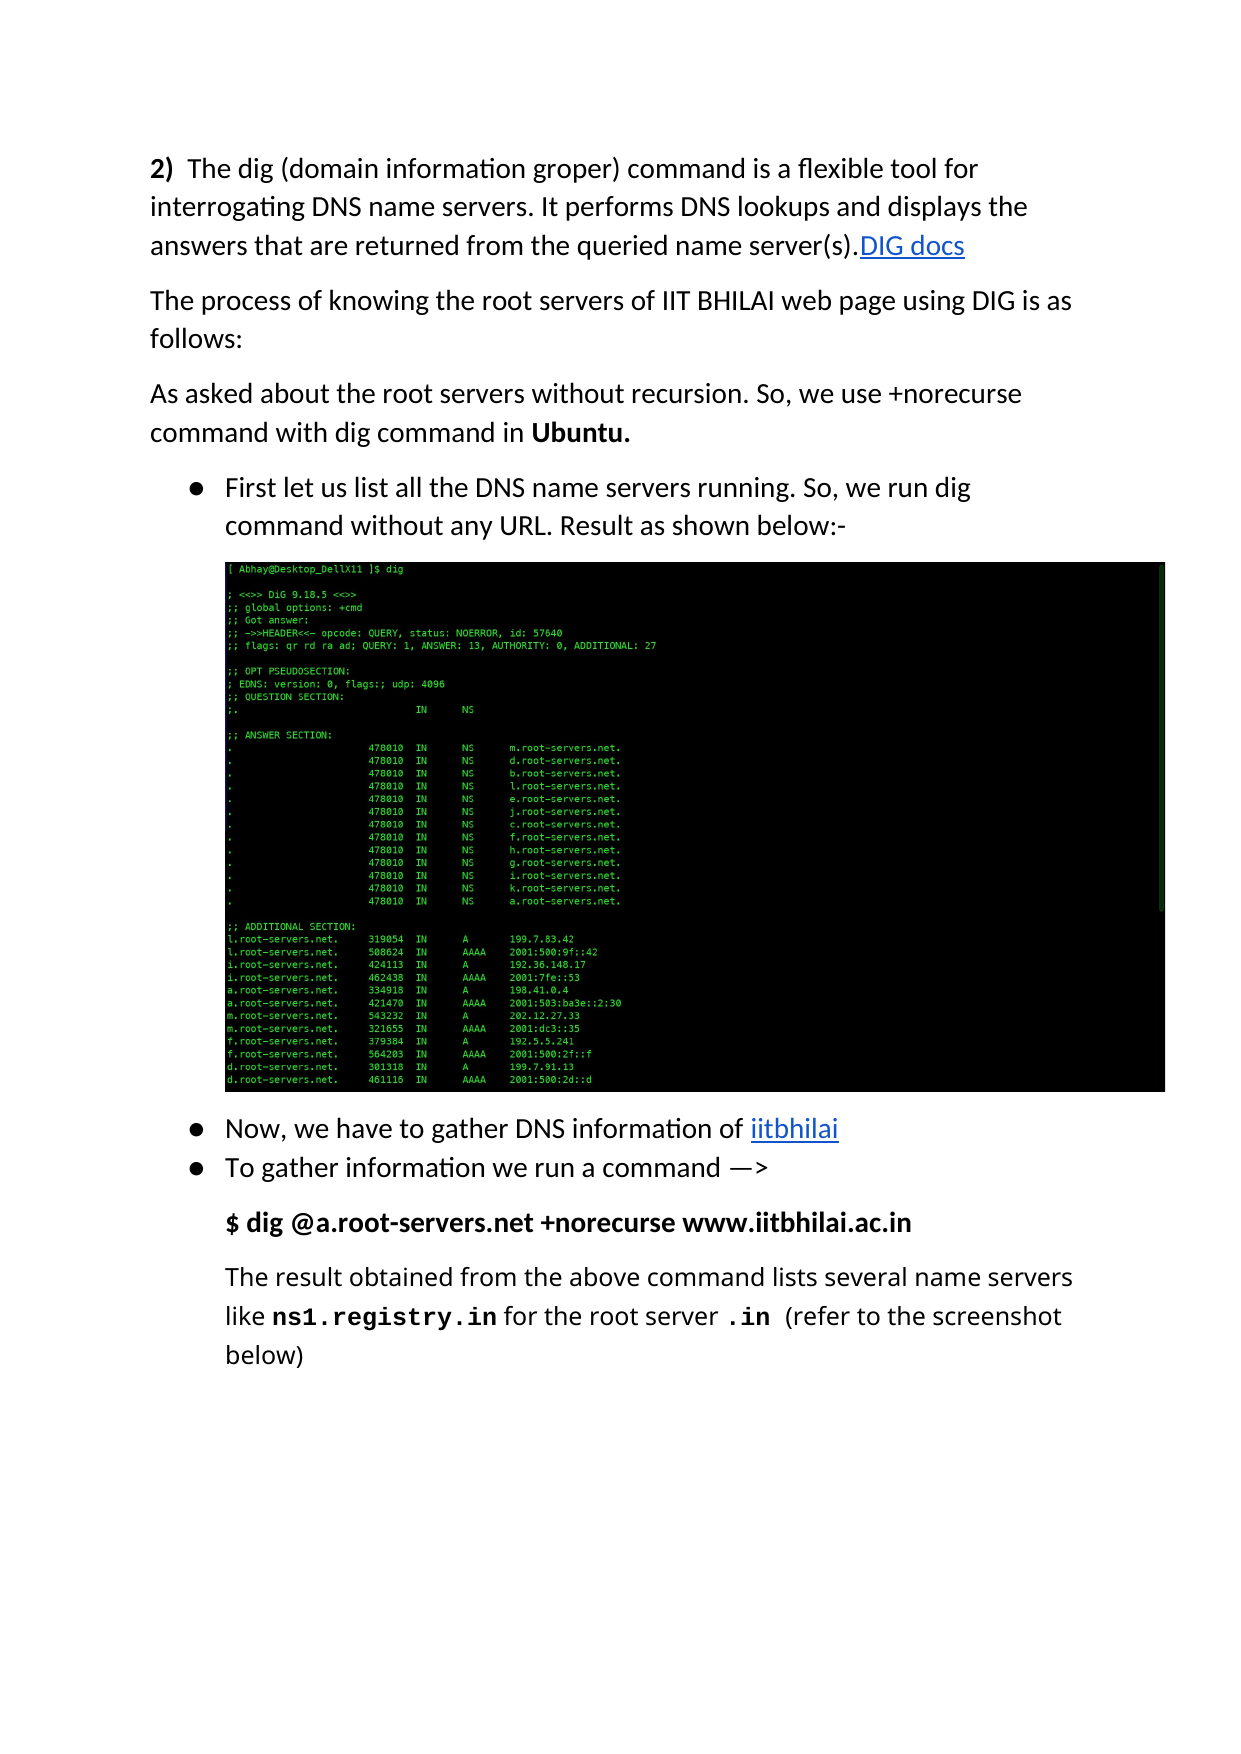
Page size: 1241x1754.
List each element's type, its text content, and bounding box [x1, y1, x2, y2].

text $ dig @a.root-servers.net +norecurse www.iitbhilai.ac.in [225, 1204, 1090, 1240]
text As asked about the root servers without recursion. So, we use +norecurse command with dig command in Ubuntu. [150, 376, 1090, 449]
text The process of knowing the root servers of IIT BHILAI web page using DIG is as follows: [150, 282, 1090, 356]
text 2) The dig (domain information groper) command is a flexible tool for interrogating DNS name servers. It performs DNS lookups and displays the answers that are returned from the queried name server(s).DIG docs [150, 150, 1090, 262]
list To gather information we run a command —> [187, 1149, 1090, 1185]
list Now, we have to gather DNS information of iitbhilai [187, 1111, 1090, 1146]
text The result obtained from the above command lists several name servers like ns1.registry.in for the root server .in (refer to the screenshot below) [225, 1259, 1090, 1372]
list First let us list all the DNS name servers running. So, we run dig command without any URL. Result as shown below:- [187, 469, 1090, 543]
picture [225, 562, 1166, 1092]
